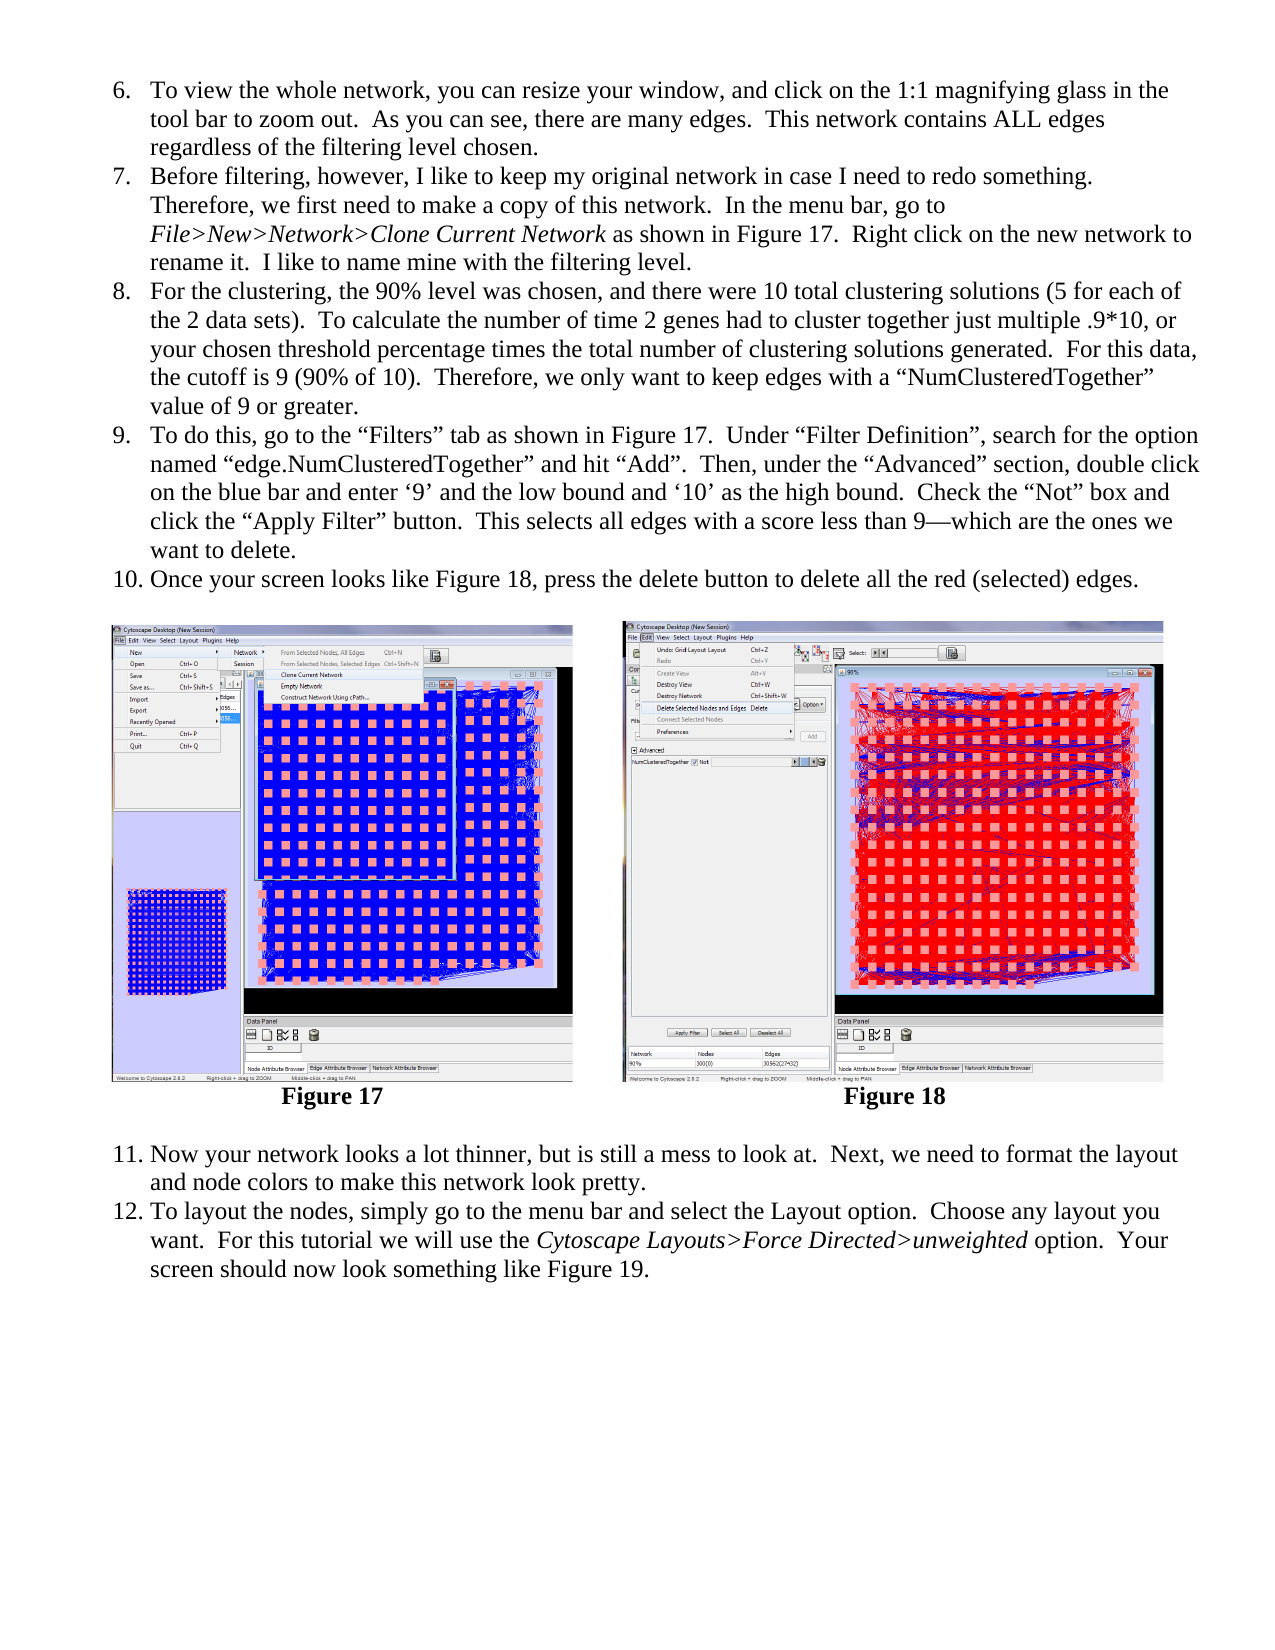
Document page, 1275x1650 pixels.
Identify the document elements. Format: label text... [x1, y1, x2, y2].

list Once your screen looks like Figure 18, press the delete button to delete all the red (selected) edges. [112, 564, 1200, 592]
text Figure 17 Figure 18 [75, 1081, 1200, 1110]
list Now your network looks a lot thinner, but is still a mess to look at. Next, we need to format the layout and node colors to make this network look pretty. [112, 1139, 1200, 1196]
list For the clustering, the 90% level was chosen, and there were 10 total clustering solutions (5 for each of the 2 data sets). To calculate the number of time 2 genes had to cluster together just multiple .9*10, or your chosen threshold percentage times the total number of clustering solutions generated. For this data, the cutoff is 9 (90% of 10). Therefore, we only want to keep edges with a “NumClusteredTogether” value of 9 or greater. [112, 276, 1200, 420]
list Before filtering, however, I like to keep my original network in case I need to redo something. Therefore, we first need to make a copy of this network. In the menu bar, go to File>New>Network>Clone Current Network as shown in Figure 17. Right click on the new network to rename it. I like to name mine with the filtering level. [112, 161, 1200, 276]
list To do this, go to the “Filters” tab as shown in Figure 17. Under “Filter Definition”, search for the option named “edge.NumClusteredTogether” and hit “Add”. Then, under the “Advanced” section, double click on the blue bar and enter ‘9’ and the low bound and ‘10’ as the high bound. Check the “Not” box and click the “Apply Filter” button. This selects all edges with a score less than 9—which are the ones we want to delete. [112, 420, 1200, 564]
picture [111, 625, 573, 1082]
picture [622, 621, 1164, 1082]
list To layout the nodes, simply go to the menu bar and select the Layout option. Choose any layout you want. For this tutorial we will use the Cytoscape Layouts>Force Directed>unweighted option. Your screen should now look something like Figure 19. [112, 1196, 1200, 1282]
list To view the whole network, you can resize your window, and click on the 1:1 magnifying glass in the tool bar to zoom out. As you can see, there are many edges. This network contains ALL edges regardless of the filtering level chosen. [112, 75, 1200, 161]
